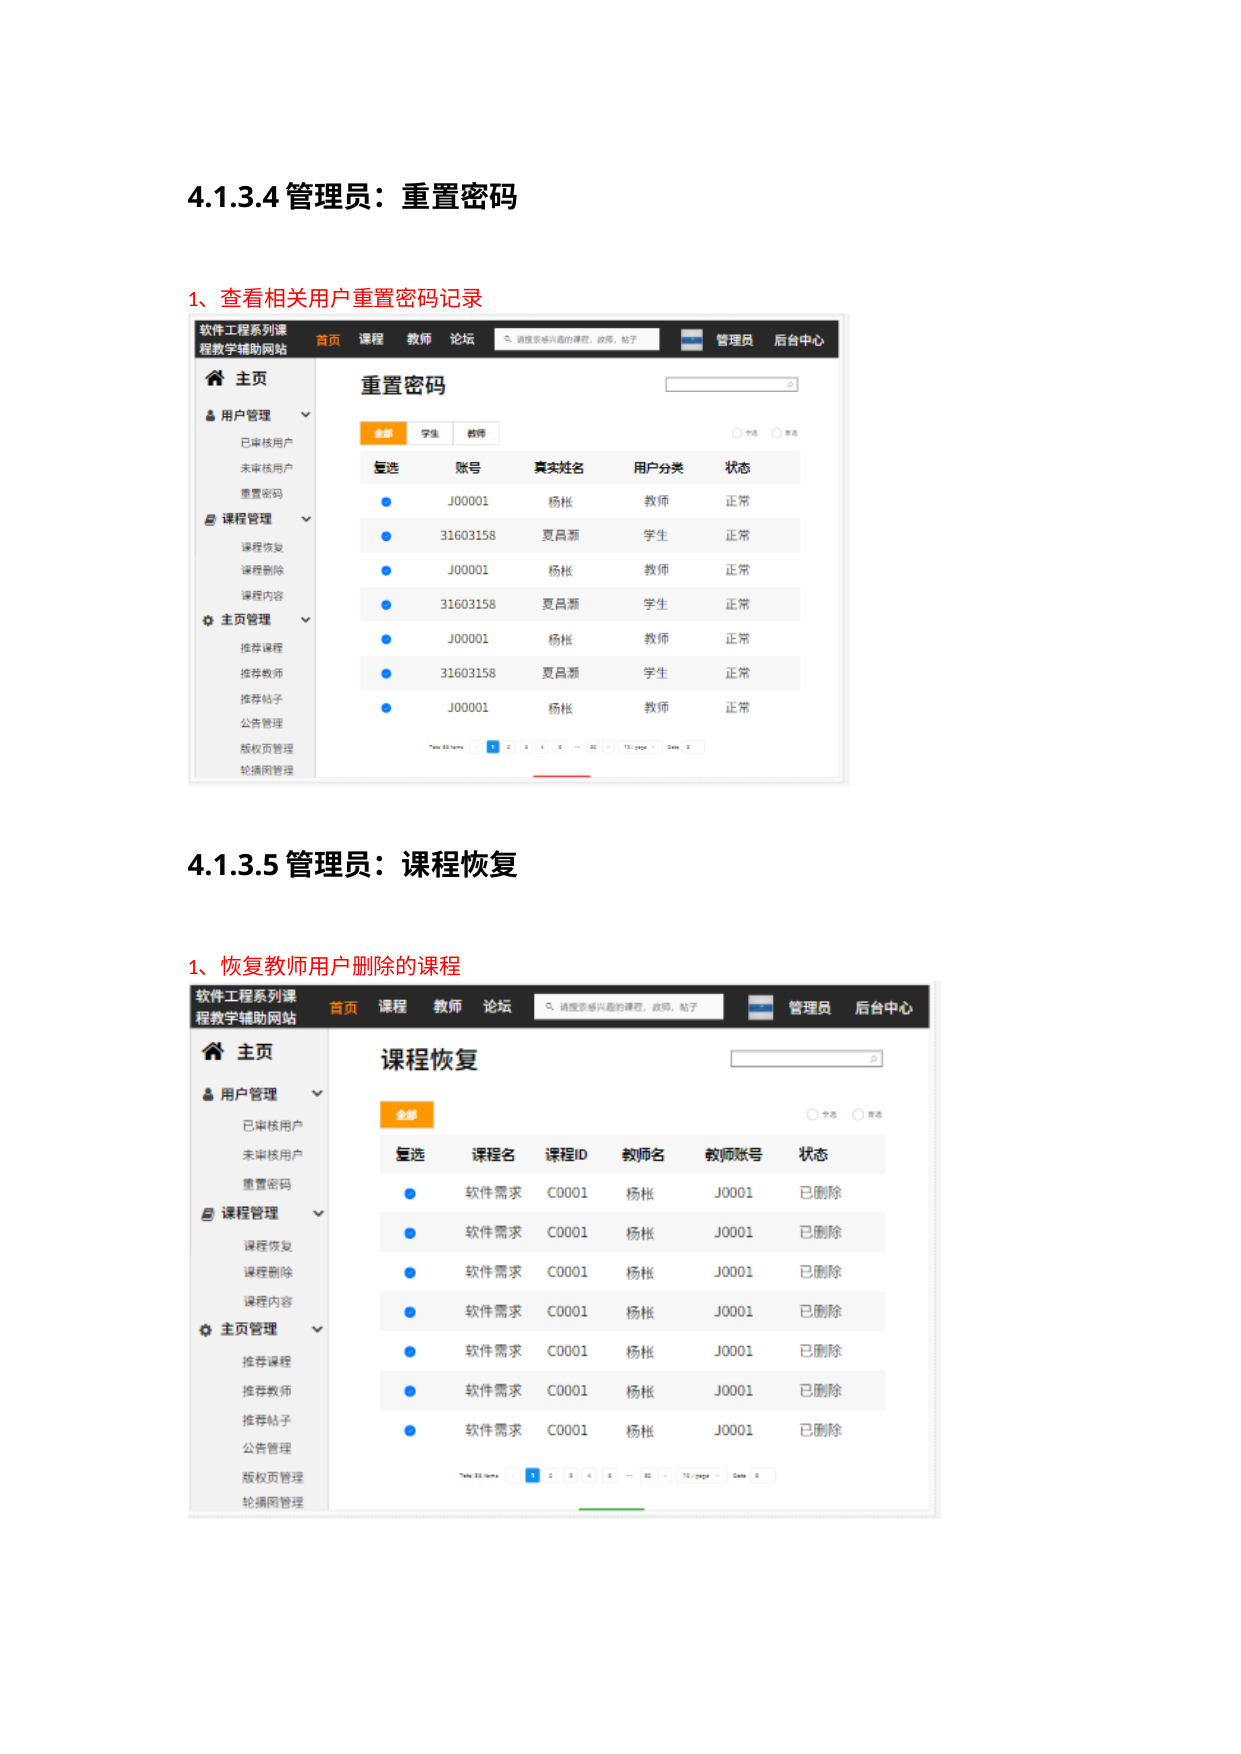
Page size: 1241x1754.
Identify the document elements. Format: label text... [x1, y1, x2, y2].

subtitle 4.1.3.5管理员：课程恢复 [187, 830, 1053, 895]
picture [187, 313, 851, 786]
picture [187, 981, 942, 1519]
text 1、查看相关用户重置密码记录 [187, 281, 1053, 313]
subtitle 4.1.3.4管理员：重置密码 [187, 162, 1053, 227]
text 1、恢复教师用户删除的课程 [187, 949, 1053, 981]
